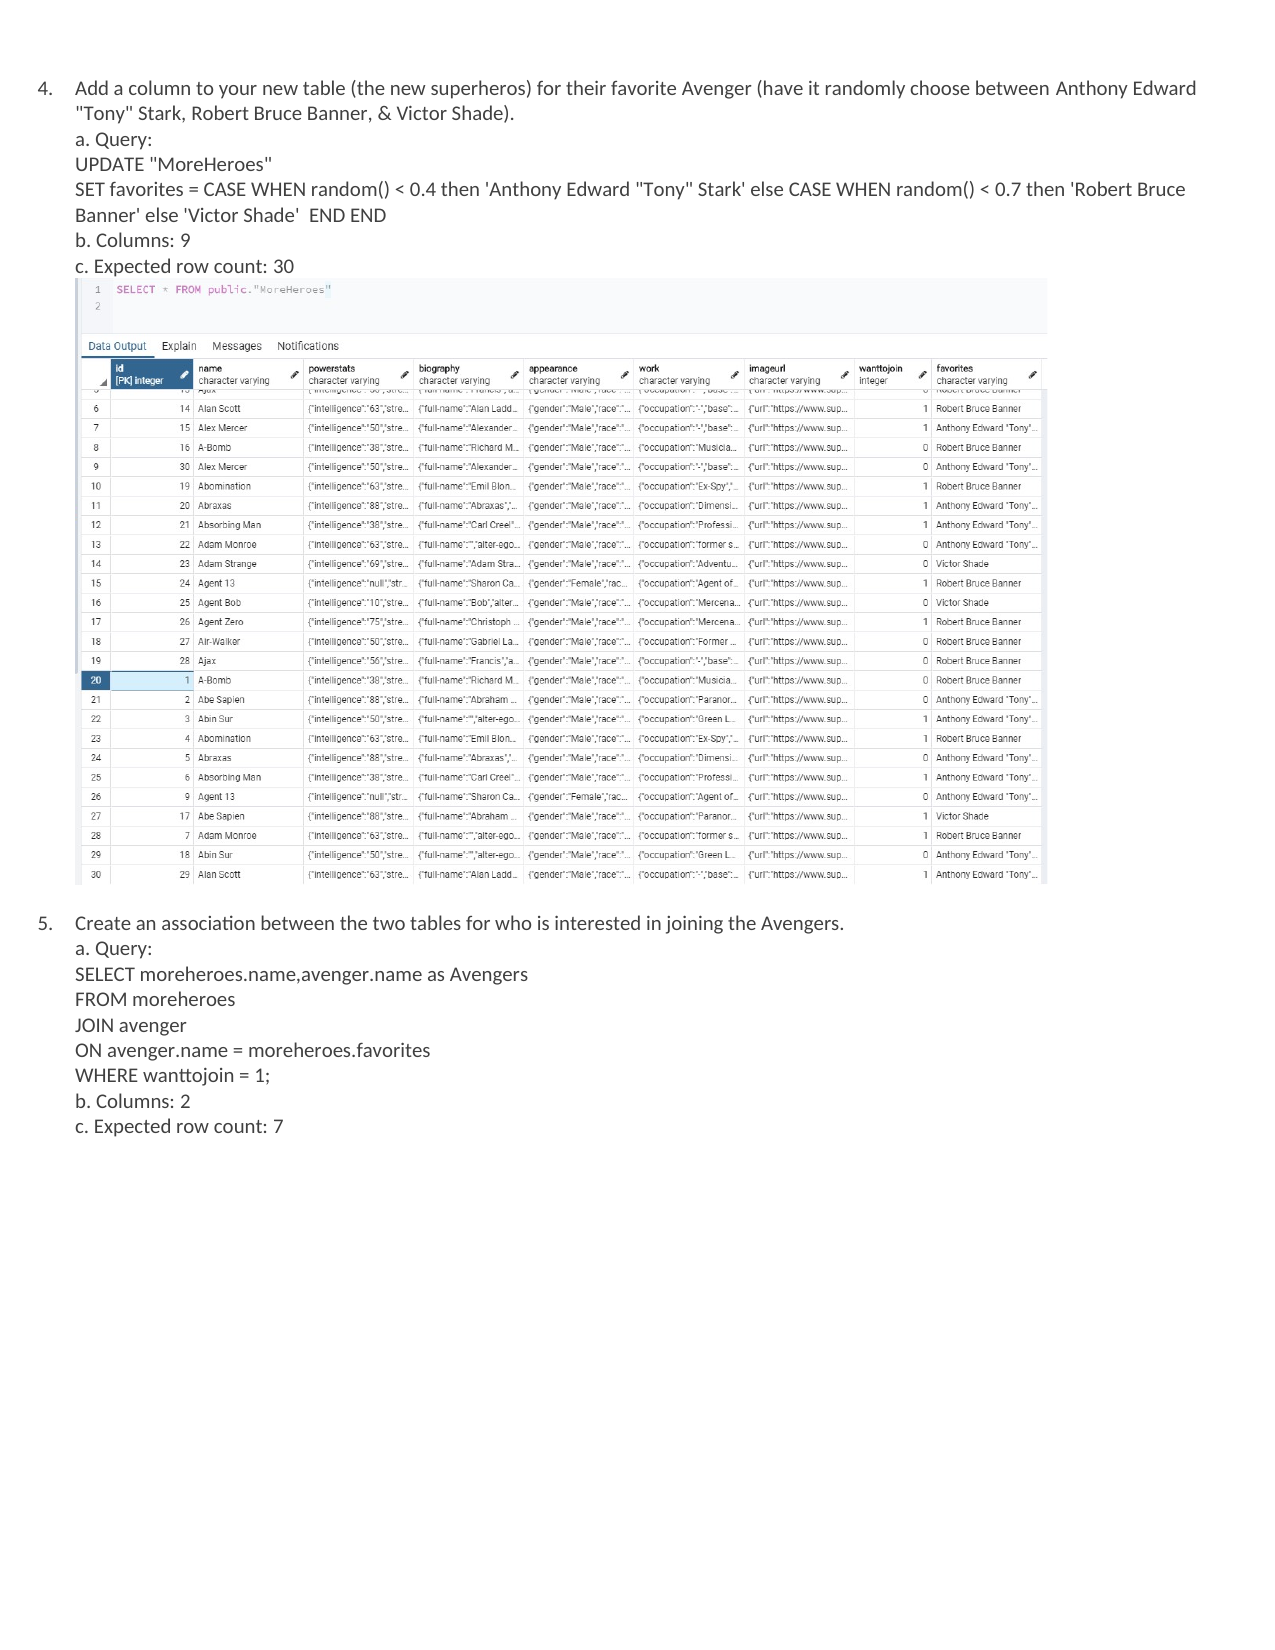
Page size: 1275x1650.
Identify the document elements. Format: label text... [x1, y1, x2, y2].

text UPDATE "MoreHeroes" [75, 151, 1228, 177]
text c. Expected row count: 7 [75, 1113, 1228, 1139]
text b. Columns: 9 [75, 227, 1228, 253]
text ON avenger.name = moreheroes.favorites [75, 1037, 1228, 1063]
picture [75, 278, 1048, 885]
text b. Columns: 2 [75, 1088, 1228, 1113]
text SELECT moreheroes.name,avenger.name as Avengers [75, 961, 1228, 986]
text a. Query: [75, 936, 1228, 961]
text WHERE wanttojoin = 1; [75, 1063, 1228, 1088]
text JOIN avenger [75, 1012, 1228, 1037]
list Create an association between the two tables for who is interested in joining the Avengers. [37, 910, 1228, 936]
list Add a column to your new table (the new superheros) for their favorite Avenger (have it randomly choose between Anthony Edward "Tony" Stark, Robert Bruce Banner, & Victor Shade). [37, 75, 1228, 126]
text a. Query: [75, 126, 1228, 151]
text FROM moreheroes [75, 986, 1228, 1012]
text c. Expected row count: 30 [75, 253, 1228, 278]
text SET favorites = CASE WHEN random() < 0.4 then 'Anthony Edward "Tony" Stark' else CASE WHEN random() < 0.7 then 'Robert Bruce Banner' else 'Victor Shade' END END [75, 177, 1228, 227]
